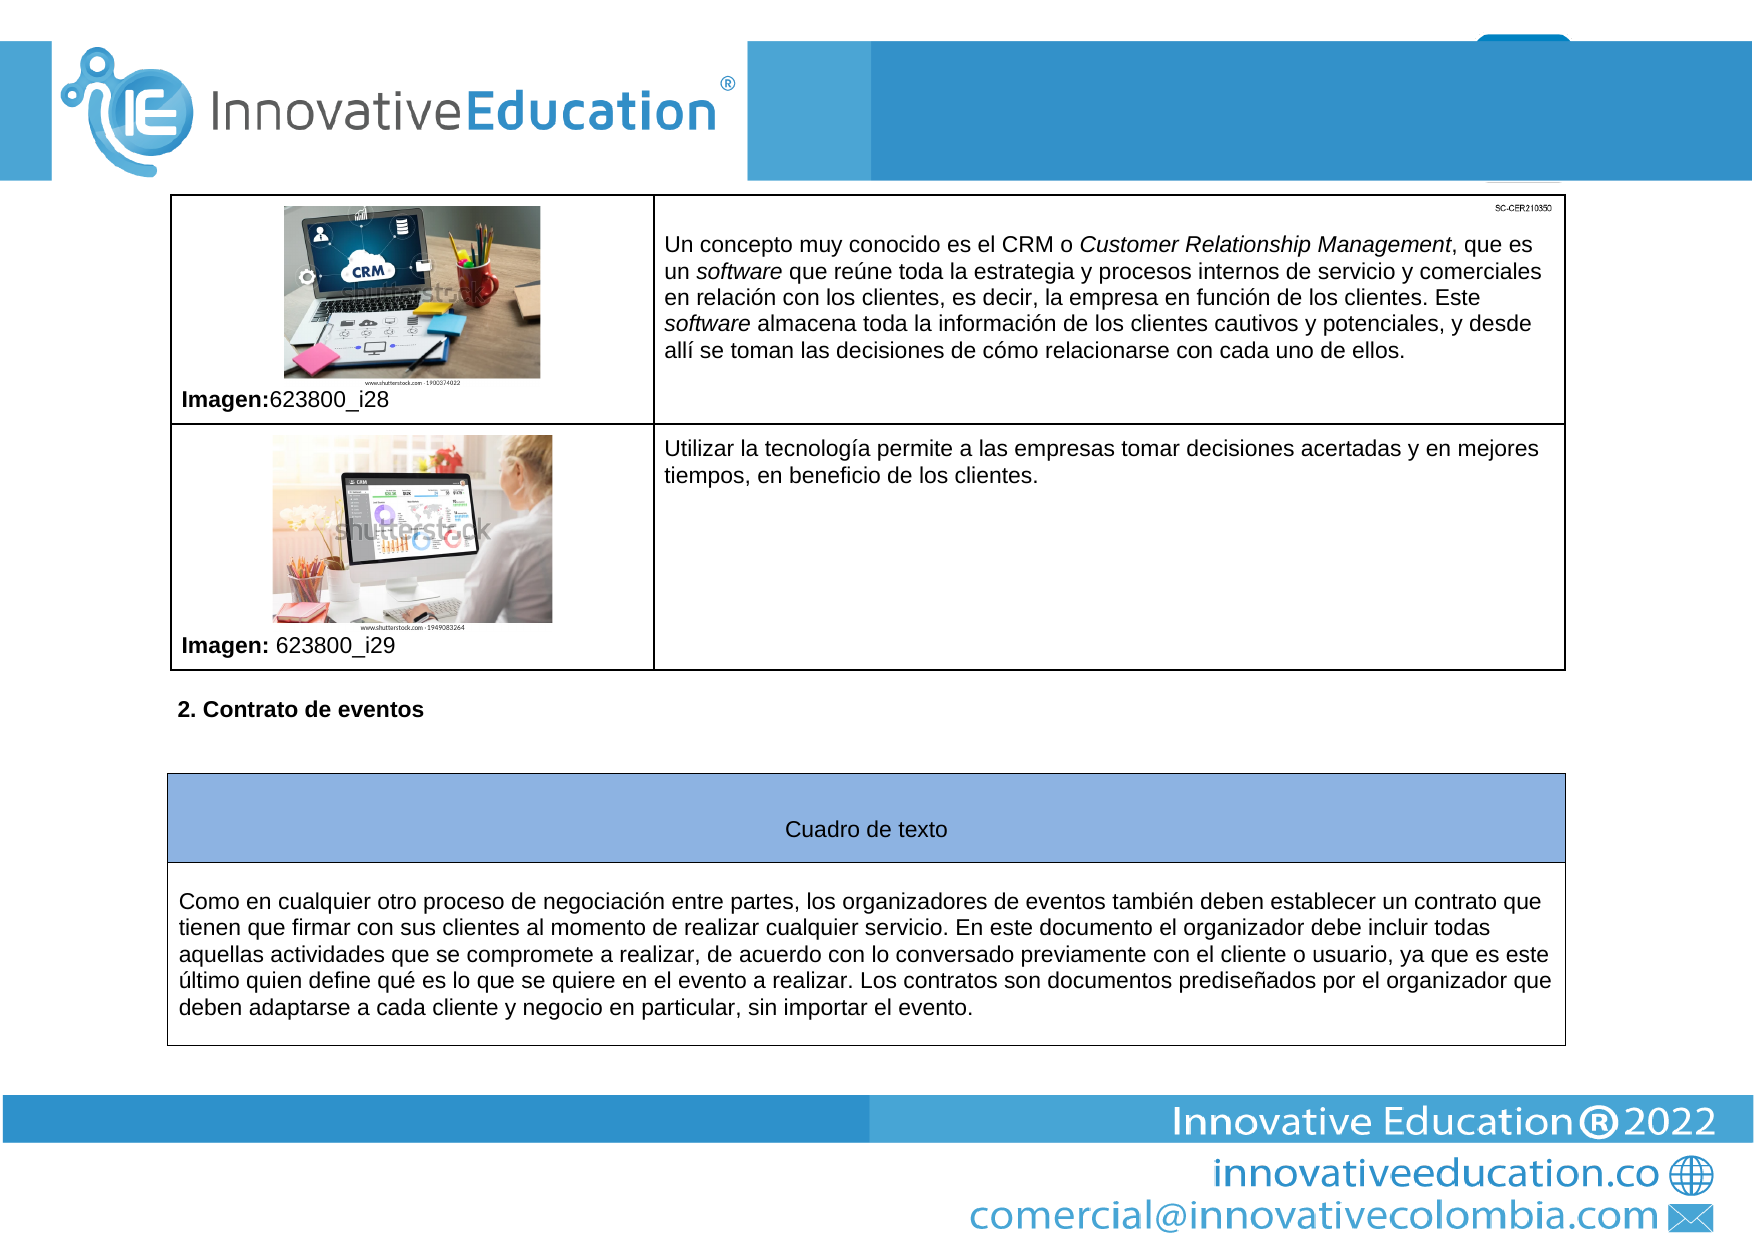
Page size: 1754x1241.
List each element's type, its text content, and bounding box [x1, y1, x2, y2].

picture [272, 435, 553, 632]
text 2. Contrato de eventos [177, 696, 1577, 722]
table_header Cuadro de texto [168, 774, 1565, 862]
table_cell Imagen: 623800_i29 [172, 425, 653, 668]
picture [284, 206, 541, 387]
table_cell Imagen:623800_i28 [172, 196, 653, 423]
picture [2, 1093, 1754, 1239]
table_cell Un concepto muy conocido es el CRM o Customer Relationship Management, que es un software que reúne toda la estrategia y procesos internos de servicio y comerciales en relación con los clientes, es decir, la empresa en función de los clientes. Este software almacena toda la información de los clientes cautivos y potenciales, y desde allí se toman las decisiones de cómo relacionarse con cada uno de ellos. [655, 196, 1564, 423]
table_cell Utilizar la tecnología permite a las empresas tomar decisiones acertadas y en mejores tiempos, en beneficio de los clientes. [655, 425, 1564, 668]
picture [0, 28, 1752, 214]
